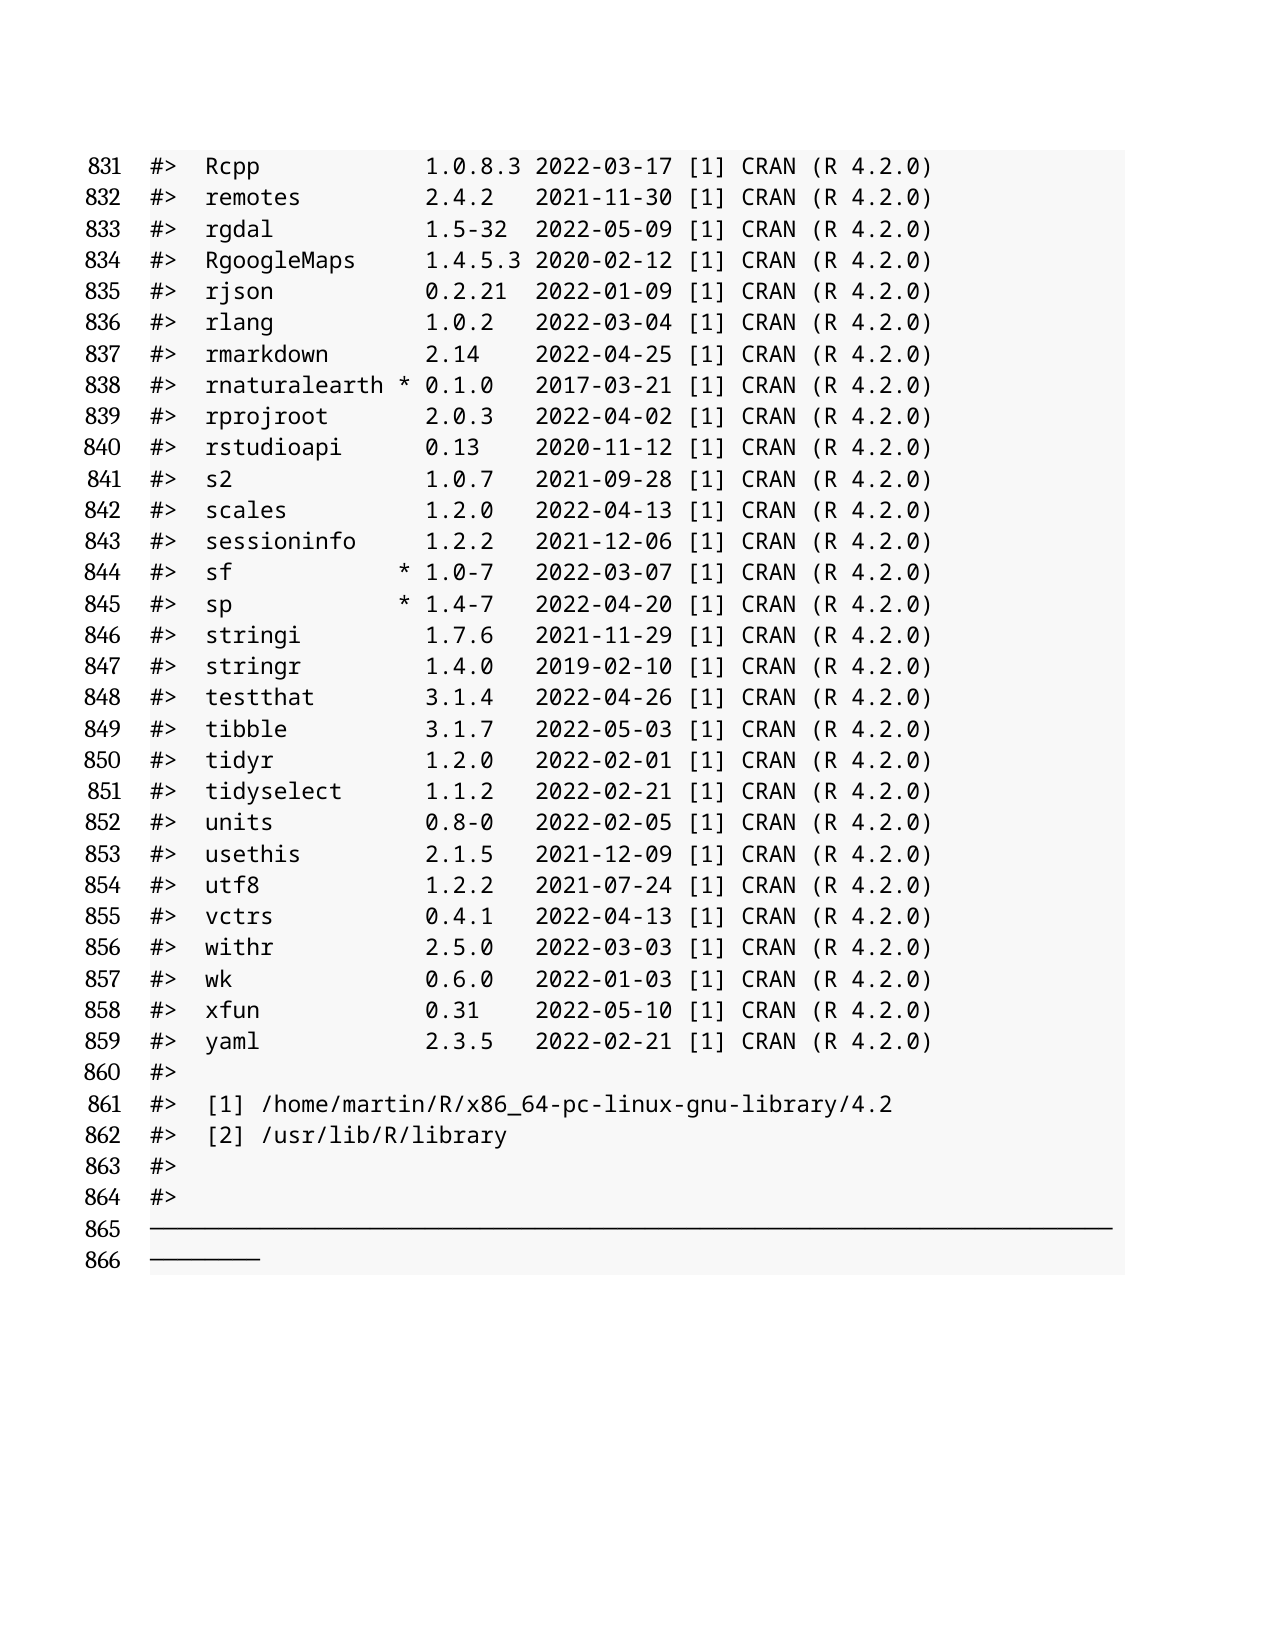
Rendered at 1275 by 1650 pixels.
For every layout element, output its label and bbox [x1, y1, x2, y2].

text [150, 150, 1125, 1275]
